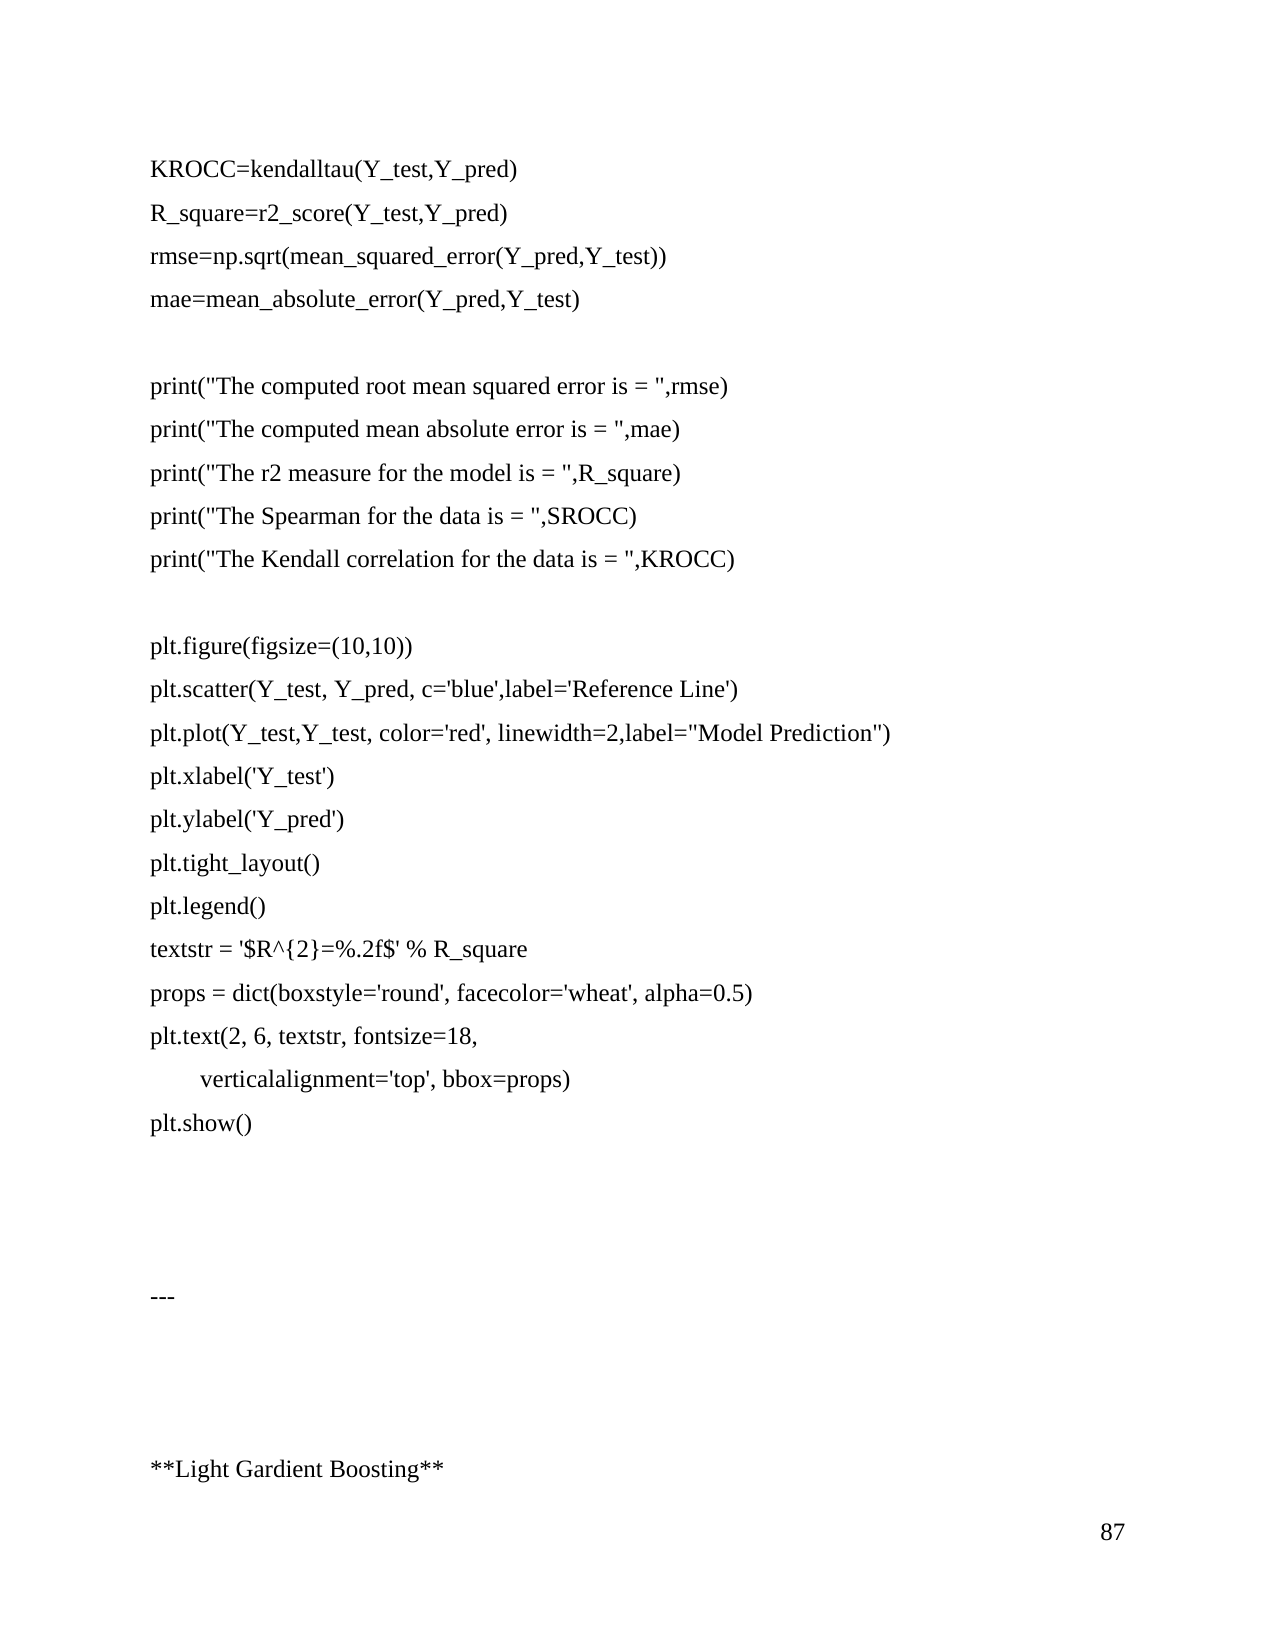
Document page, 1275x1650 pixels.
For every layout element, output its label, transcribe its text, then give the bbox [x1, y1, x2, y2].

text plt.scatter(Y_test, Y_pred, c='blue',label='Reference Line') [150, 670, 1125, 703]
text **Light Gardient Boosting** [150, 1450, 1125, 1483]
text print("The computed root mean squared error is = ",rmse) [150, 367, 1125, 400]
text plt.figure(figsize=(10,10)) [150, 627, 1125, 660]
text print("The Kendall correlation for the data is = ",KROCC) [150, 540, 1125, 573]
text KROCC=kendalltau(Y_test,Y_pred) [150, 150, 1125, 183]
text rmse=np.sqrt(mean_squared_error(Y_pred,Y_test)) [150, 237, 1125, 270]
text plt.tight_layout() [150, 843, 1125, 877]
text plt.ylabel('Y_pred') [150, 800, 1125, 833]
text verticalalignment='top', bbox=props) [150, 1060, 1125, 1093]
text textstr = '$R^{2}=%.2f$' % R_square [150, 930, 1125, 963]
text print("The computed mean absolute error is = ",mae) [150, 410, 1125, 443]
text R_square=r2_score(Y_test,Y_pred) [150, 193, 1125, 227]
text --- [150, 1277, 1125, 1310]
text print("The Spearman for the data is = ",SROCC) [150, 497, 1125, 530]
text plt.xlabel('Y_test') [150, 757, 1125, 790]
text print("The r2 measure for the model is = ",R_square) [150, 453, 1125, 487]
text plt.legend() [150, 887, 1125, 920]
text mae=mean_absolute_error(Y_pred,Y_test) [150, 280, 1125, 313]
text plt.text(2, 6, textstr, fontsize=18, [150, 1017, 1125, 1050]
text plt.show() [150, 1103, 1125, 1137]
text props = dict(boxstyle='round', facecolor='wheat', alpha=0.5) [150, 973, 1125, 1007]
text plt.plot(Y_test,Y_test, color='red', linewidth=2,label="Model Prediction") [150, 713, 1125, 747]
